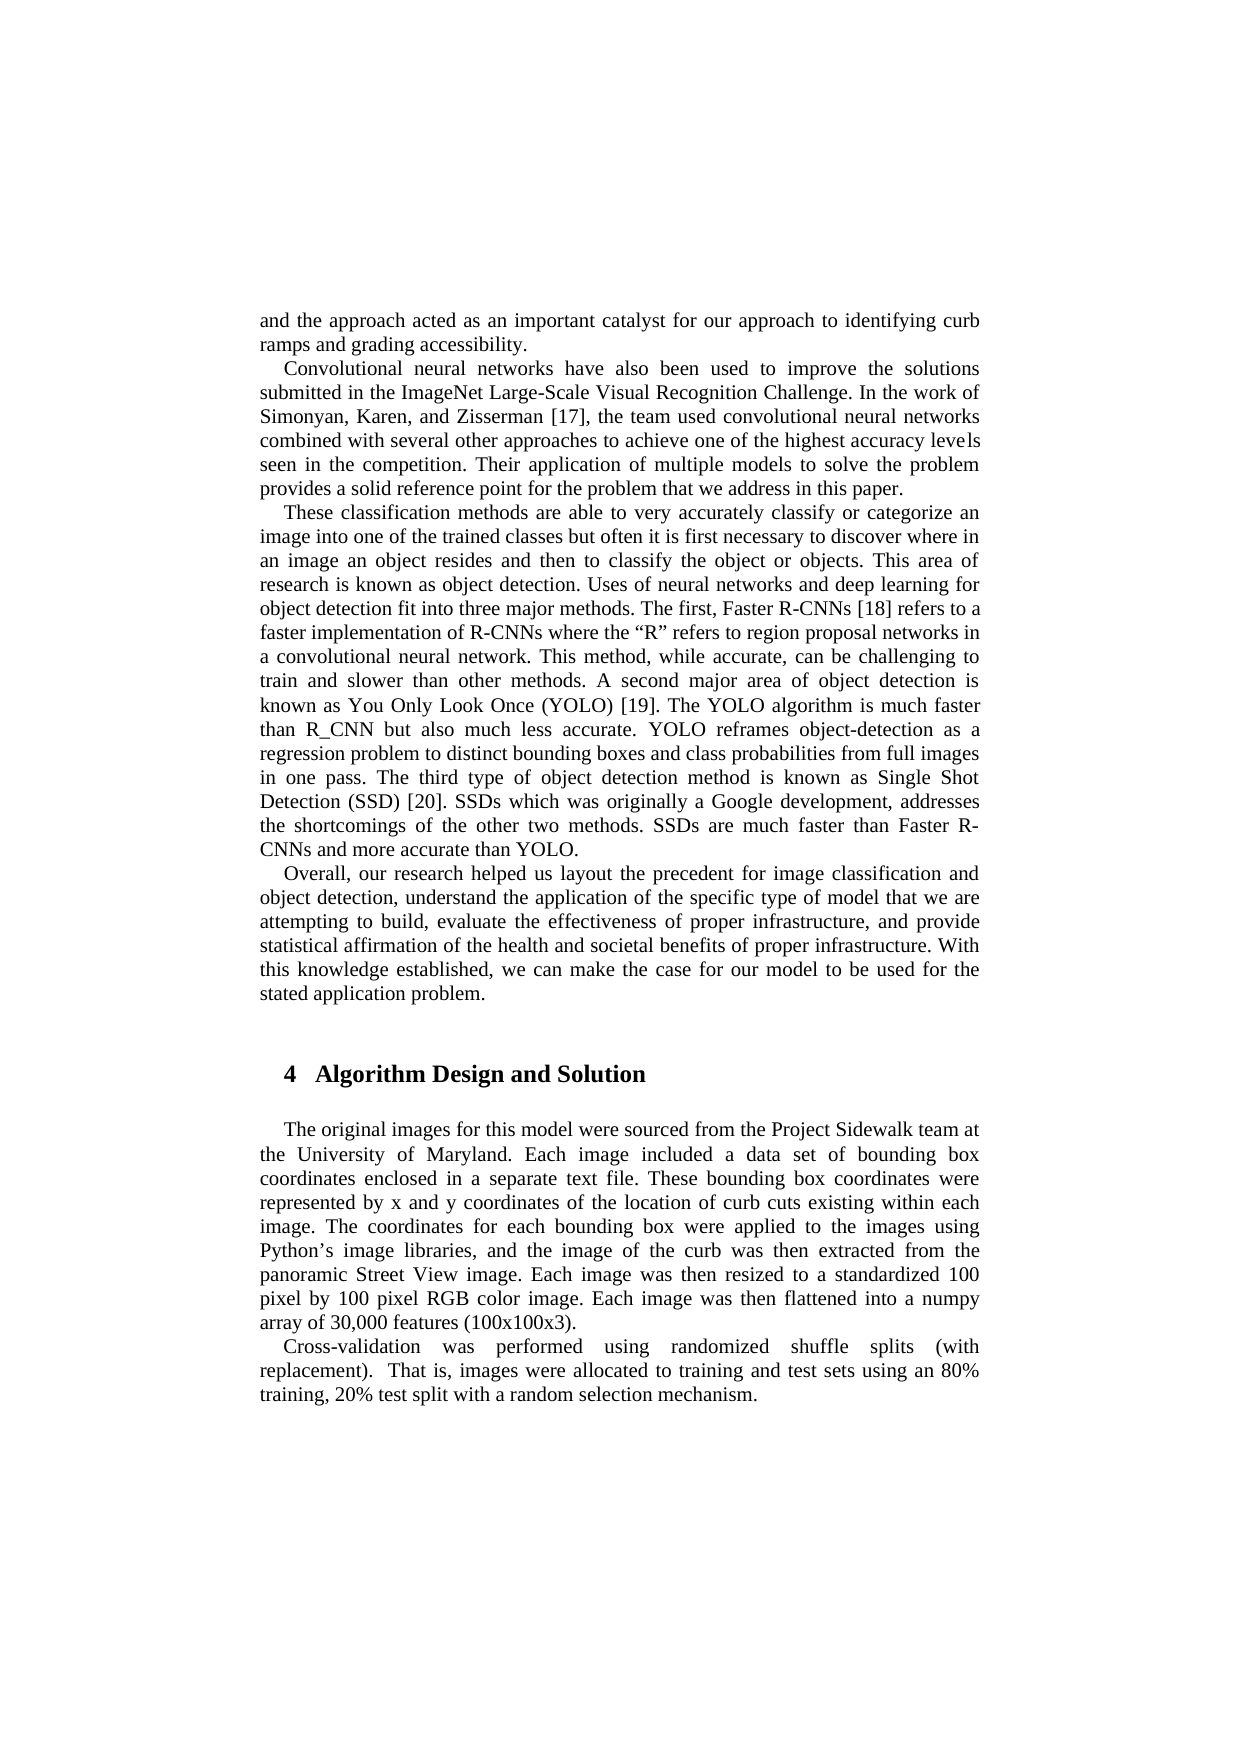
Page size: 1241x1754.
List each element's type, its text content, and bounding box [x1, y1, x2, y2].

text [259, 307, 981, 356]
subtitle 4 Algorithm Design and Solution [259, 1059, 981, 1088]
text Cross-validation was performed using randomized shuffle splits (with replacement). That is, images were allocated to training and test sets using an 80% training, 20% test split with a random selection mechanism. [259, 1334, 981, 1406]
text Convolutional neural networks have also been used to improve the solutions submitted in the ImageNet Large-Scale Visual Recognition Challenge. In the work of Simonyan, Karen, and Zisserman, the team used convolutional neural networks combined with several other approaches to achieve one of the highest accuracy levels seen in the competition. Their application of multiple models to solve the problem provides a solid reference point for the problem that we address in this paper. [259, 356, 981, 500]
text Overall, our research helped us layout the precedent for image classification and object detection, understand the application of the specific type of model that we are attempting to build, evaluate the effectiveness of proper infrastructure, and provide statistical affirmation of the health and societal benefits of proper infrastructure. With this knowledge established, we can make the case for our model to be used for the stated application problem. [259, 861, 981, 1005]
text The original images for this model were sourced from the Project Sidewalk team at the University of Maryland. Each image included a data set of bounding box coordinates enclosed in a separate text file. These bounding box coordinates were represented by x and y coordinates of the location of curb cuts existing within each image. The coordinates for each bounding box were applied to the images using Python’s image libraries, and the image of the curb was then extracted from the panoramic Street View image. Each image was then resized to a standardized 100 pixel by 100 pixel RGB color image. Each image was then flattened into a numpy array of 30,000 features (100x100x3). [259, 1117, 981, 1334]
text These classification methods are able to very accurately classify or categorize an image into one of the trained classes but often it is first necessary to discover where in an image an object resides and then to classify the object or objects. This area of research is known as object detection. Uses of neural networks and deep learning for object detection fit into three major methods. The first, Faster R-CNNs refers to a faster implementation of R-CNNs where the “R” refers to region proposal networks in a convolutional neural network. This method, while accurate, can be challenging to train and slower than other methods. A second major area of object detection is known as You Only Look Once (YOLO). The YOLO algorithm is much faster than R_CNN but also much less accurate. YOLO reframes object-detection as a regression problem to distinct bounding boxes and class probabilities from full images in one pass. The third type of object detection method is known as Single Shot Detection (SSD). SSDs which was originally a Google development, addresses the shortcomings of the other two methods. SSDs are much faster than Faster R-CNNs and more accurate than YOLO. [259, 500, 981, 861]
